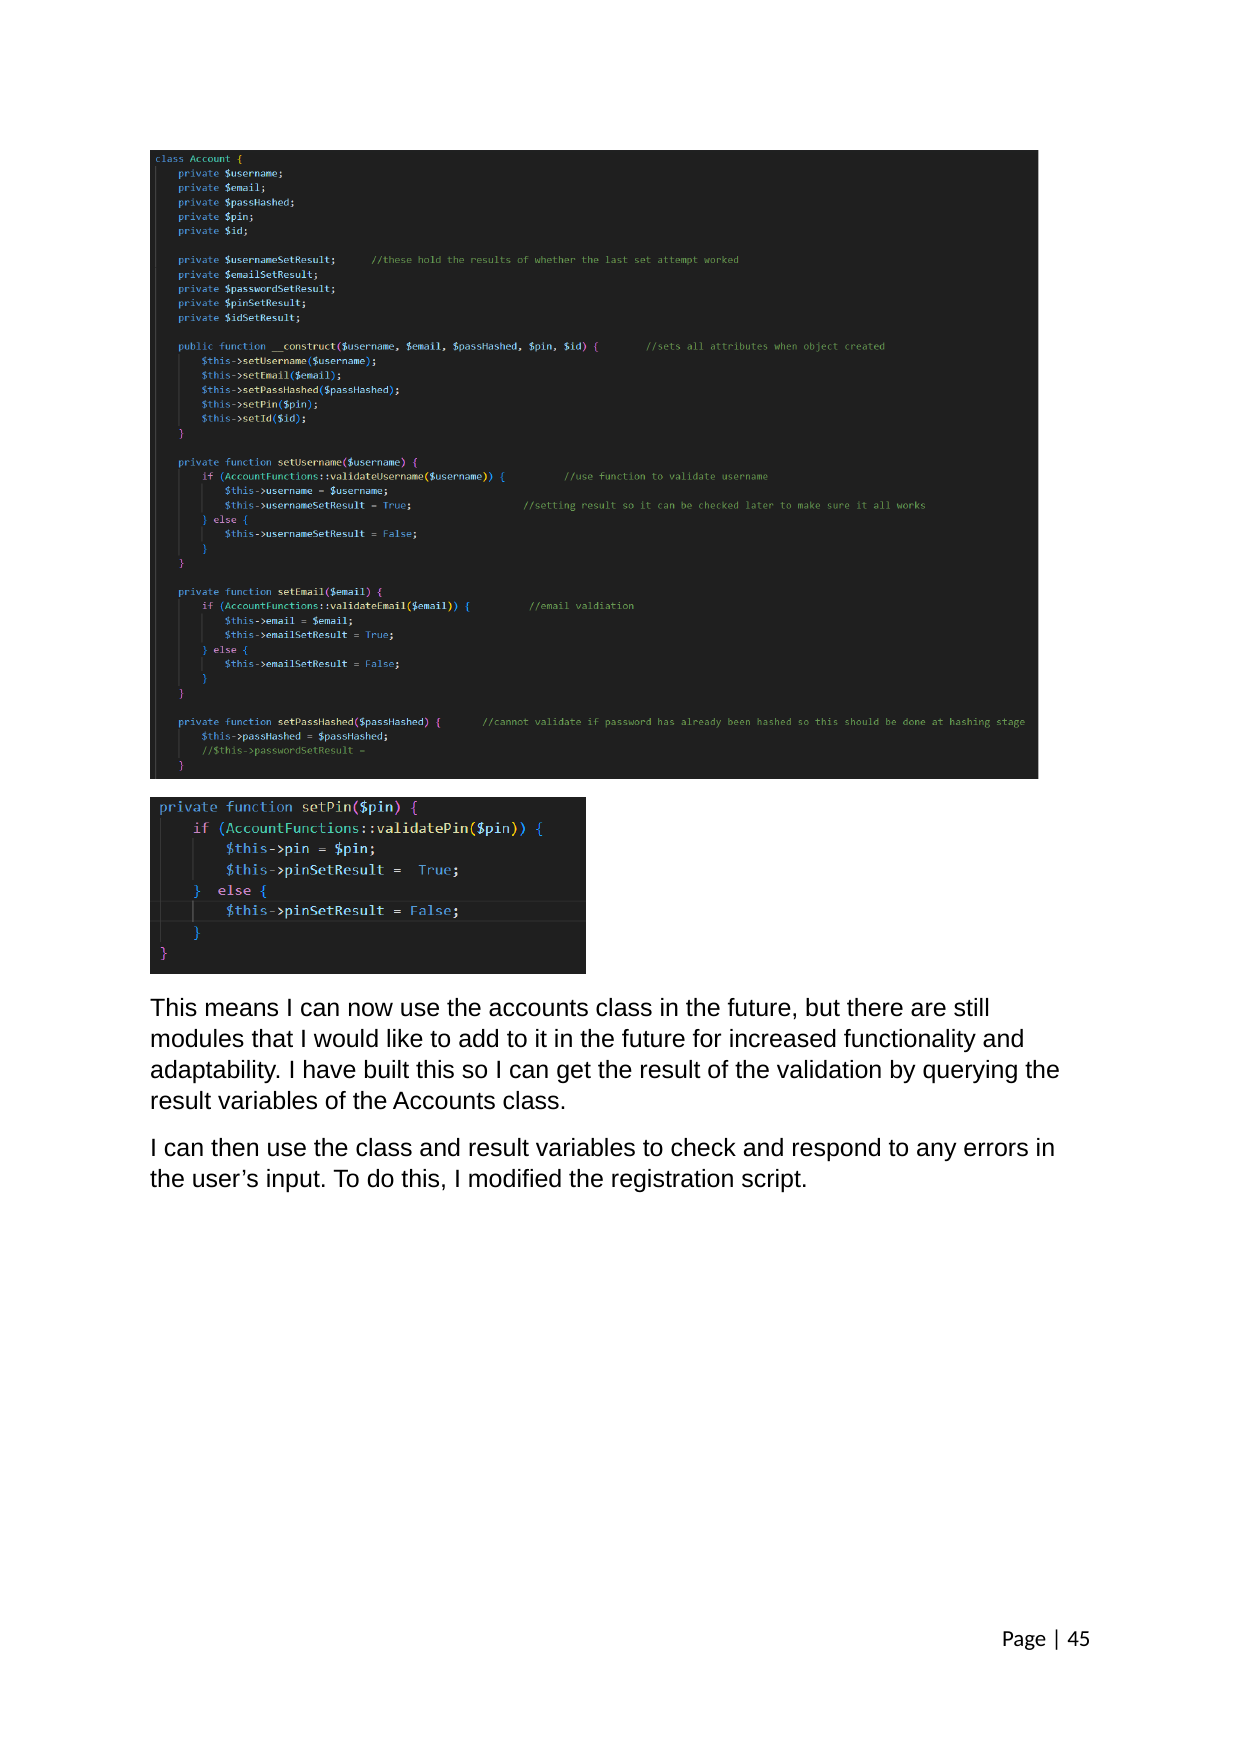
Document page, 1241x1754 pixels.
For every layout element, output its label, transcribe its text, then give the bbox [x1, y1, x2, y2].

picture [150, 150, 1039, 779]
text This means I can now use the accounts class in the future, but there are still modules that I would like to add to it in the future for increased functionality and adaptability. I have built this so I can get the result of the validation by querying the result variables of the Accounts class. [150, 992, 1090, 1114]
text I can then use the class and result variables to check and respond to any errors in the user’s input. To do this, I modified the registration script. [150, 1133, 1090, 1193]
picture [150, 797, 586, 974]
